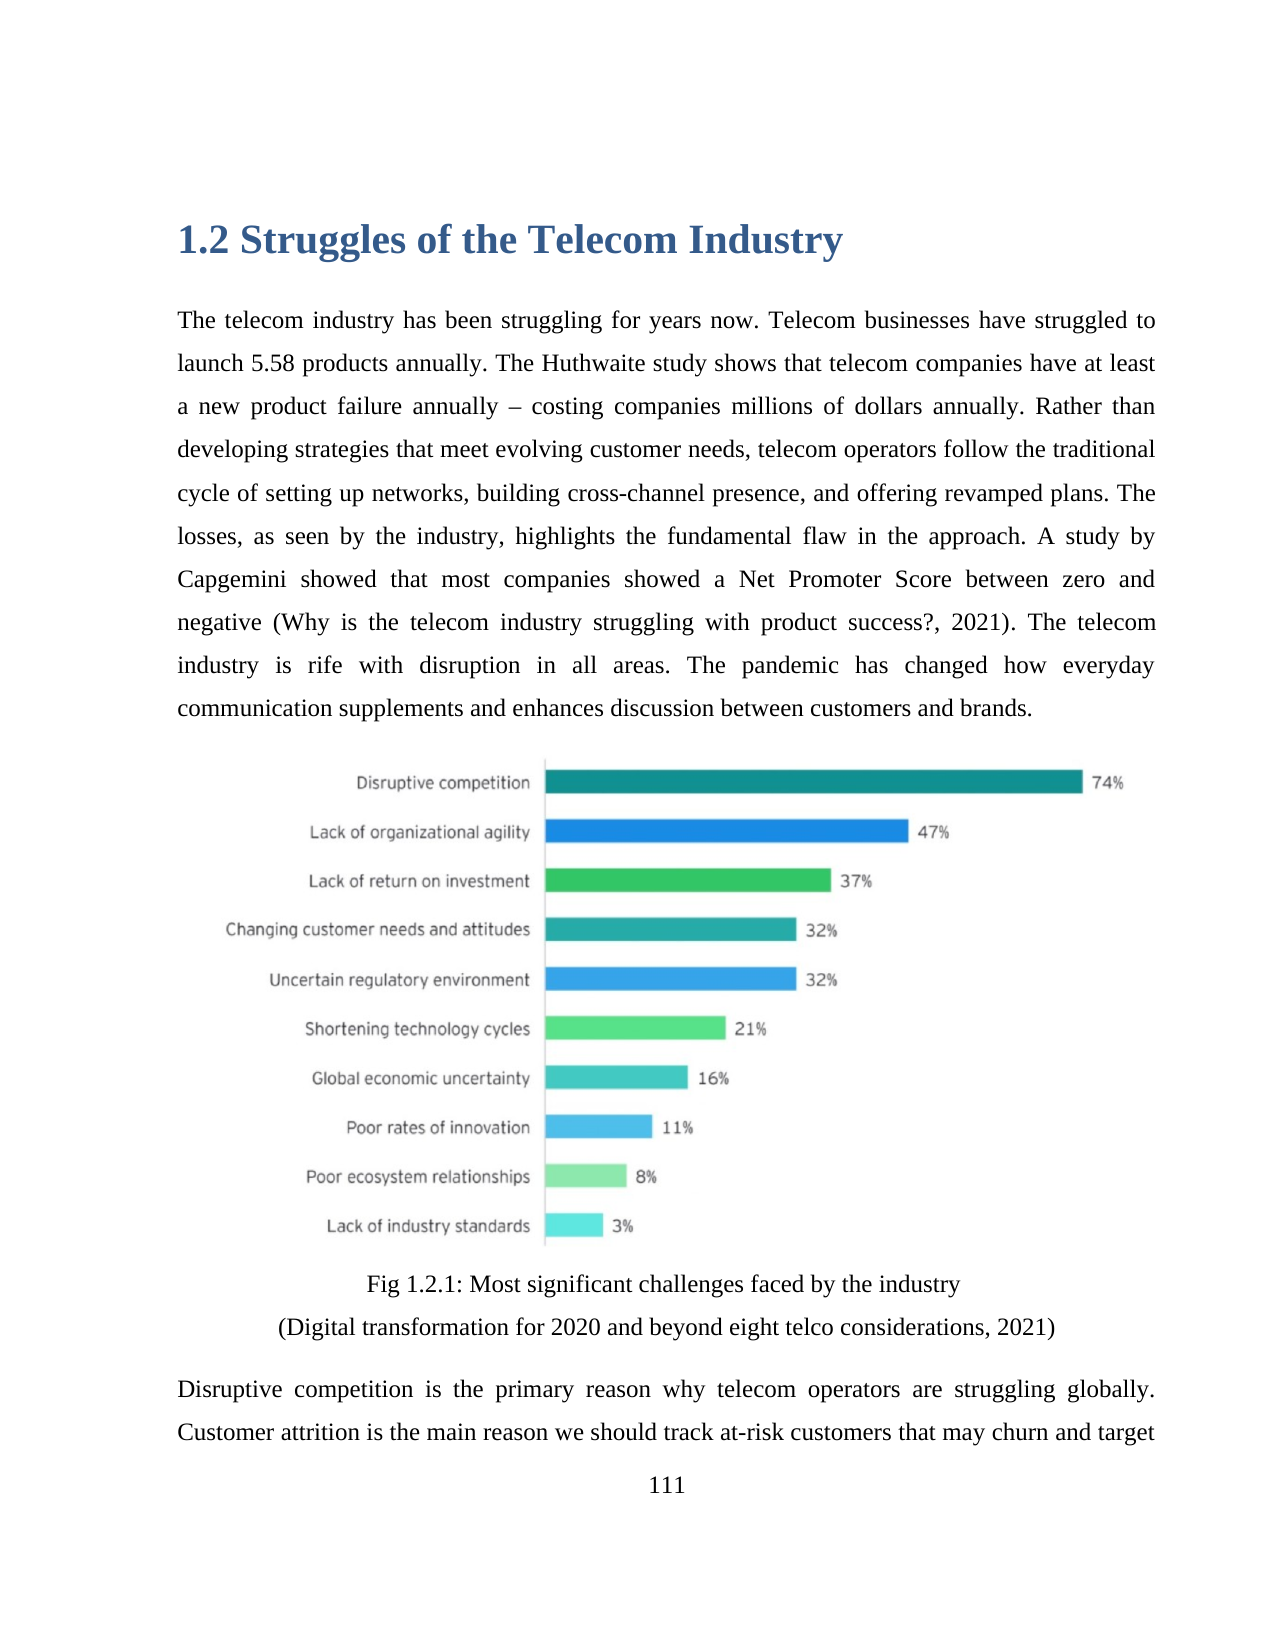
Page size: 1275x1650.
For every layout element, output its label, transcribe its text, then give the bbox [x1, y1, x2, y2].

text The telecom industry has been struggling for years now. Telecom businesses have struggled to launch 5.58 products annually. The Huthwaite study shows that telecom companies have at least a new product failure annually – costing companies millions of dollars annually. Rather than developing strategies that meet evolving customer needs, telecom operators follow the traditional cycle of setting up networks, building cross-channel presence, and offering revamped plans. The losses, as seen by the industry, highlights the fundamental flaw in the approach. A study by Capgemini showed that most companies showed a Net Promoter Score between zero and negative (Why is the telecom industry struggling with product success?, 2021). The telecom industry is rife with disruption in all areas. The pandemic has changed how everyday communication supplements and enhances discussion between customers and brands. [177, 305, 1156, 722]
subtitle 1.2 Struggles of the Telecom Industry [177, 214, 1156, 262]
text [177, 1374, 1156, 1446]
picture [202, 755, 1131, 1255]
